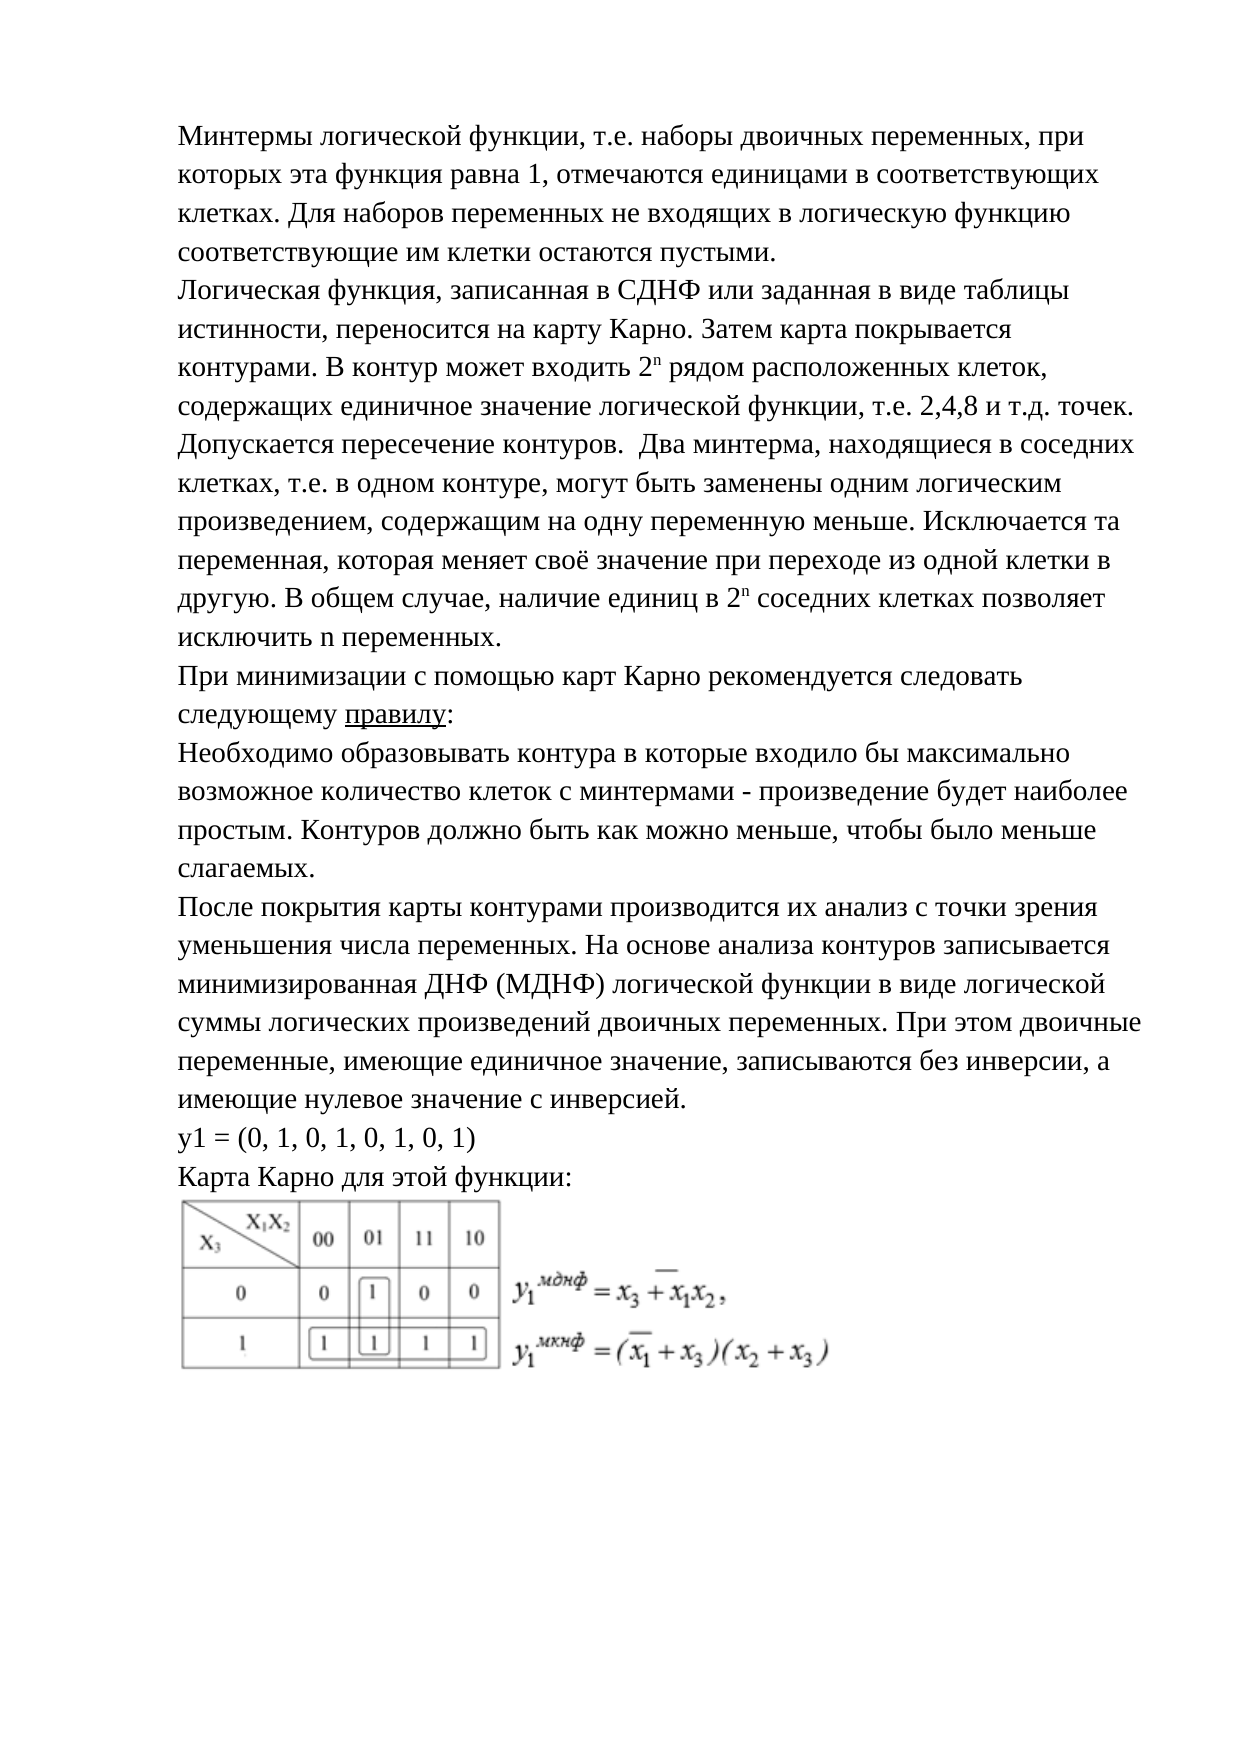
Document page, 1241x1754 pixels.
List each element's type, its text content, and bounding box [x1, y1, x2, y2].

text Карта Карно для этой функции: [177, 1159, 1152, 1192]
text у1 = (0, 1, 0, 1, 0, 1, 0, 1) [177, 1120, 1152, 1154]
text Минтермы логической функции, т.е. наборы двоичных переменных, при которых эта функция равна 1, отмечаются единицами в соответствующих клетках. Для наборов переменных не входящих в логическую функцию соответствующие им клетки остаются пустыми. [177, 118, 1152, 267]
text Необходимо образовывать контура в которые входило бы максимально возможное количество клеток с минтермами - произведение будет наиболее простым. Контуров должно быть как можно меньше, чтобы было меньше слагаемых. [177, 735, 1152, 884]
text После покрытия карты контурами производится их анализ с точки зрения уменьшения числа переменных. На основе анализа контуров записывается минимизированная ДНФ (МДНФ) логической функции в виде логической суммы логических произведений двоичных переменных. При этом двоичные переменные, имеющие единичное значение, записываются без инверсии, а имеющие нулевое значение с инверсией. [177, 889, 1152, 1115]
text При минимизации с помощью карт Карно рекомендуется следовать следующему правилу: [177, 658, 1152, 730]
picture [177, 1197, 834, 1377]
text Логическая функция, записанная в СДНФ или заданная в виде таблицы истинности, переносится на карту Карно. Затем карта покрывается контурами. В контур может входить 2n рядом расположенных клеток, содержащих единичное значение логической функции, т.е. 2,4,8 и т.д. точек. Допускается пересечение контуров. Два минтерма, находящиеся в соседних клетках, т.е. в одном контуре, могут быть заменены одним логическим произведением, содержащим на одну переменную меньше. Исключается та переменная, которая меняет своё значение при переходе из одной клетки в другую. В общем случае, наличие единиц в 2n соседних клетках позволяет исключить n переменных. [177, 272, 1152, 653]
